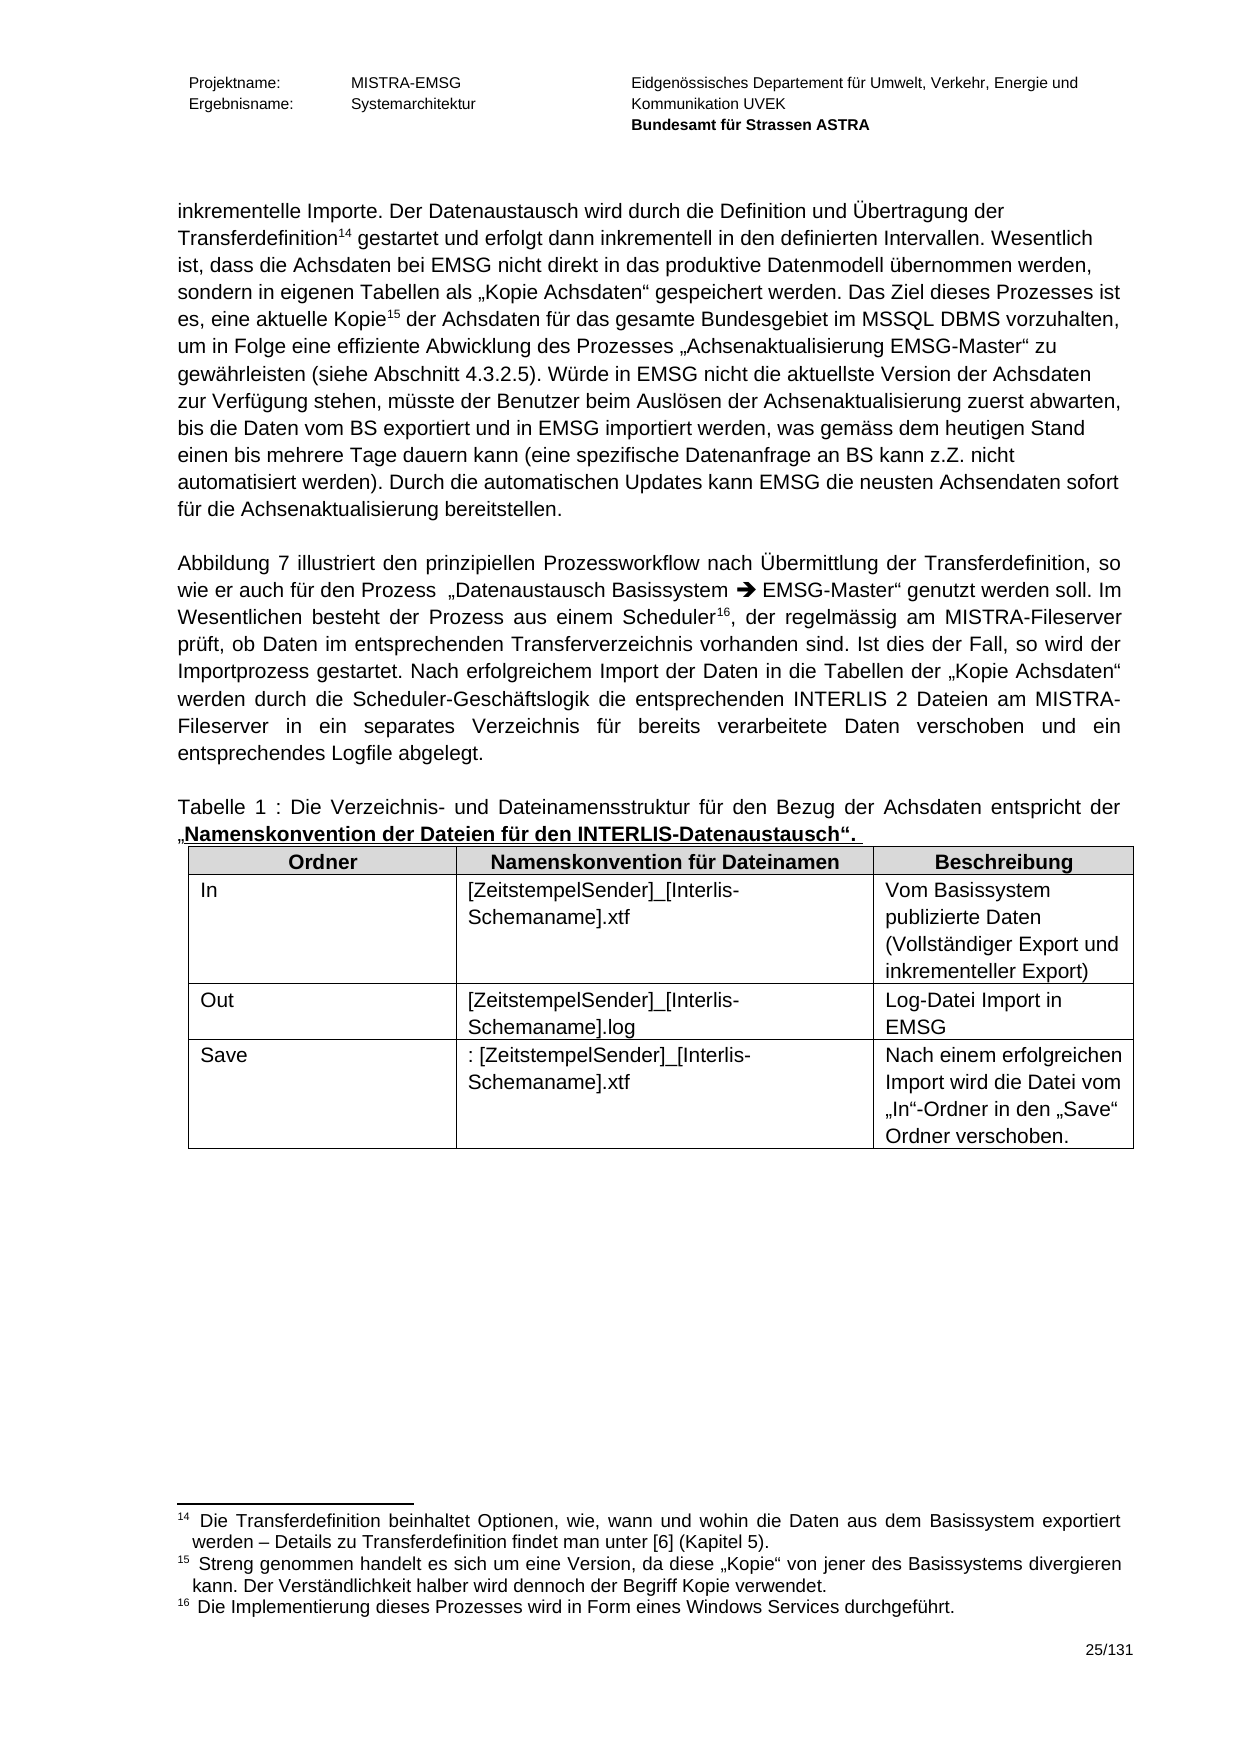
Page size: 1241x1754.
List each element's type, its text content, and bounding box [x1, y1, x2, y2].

table_cell Nach einem erfolgreichen Import wird die Datei vom „In“-Ordner in den „Save“ Ordner verschoben. [874, 1040, 1133, 1148]
text Abbildung 7 illustriert den prinzipiellen Prozessworkflow nach Übermittlung der Transferdefinition, so wie er auch für den Prozess „Datenaustausch Basissystem EMSG-Master“ genutzt werden soll. Im Wesentlichen besteht der Prozess aus einem Scheduler, der regelmässig am MISTRA-Fileserver prüft, ob Daten im entsprechenden Transferverzeichnis vorhanden sind. Ist dies der Fall, so wird der Importprozess gestartet. Nach erfolgreichem Import der Daten in die Tabellen der „Kopie Achsdaten“ werden durch die Scheduler-Geschäftslogik die entsprechenden INTERLIS 2 Dateien am MISTRA-Fileserver in ein separates Verzeichnis für bereits verarbeitete Daten verschoben und ein entsprechendes Logfile abgelegt. [177, 548, 1122, 764]
table_cell : [ZeitstempelSender]_[Interlis-Schemaname].xtf [457, 1040, 873, 1148]
table_cell Log-Datei Import in EMSG [874, 984, 1133, 1038]
table_cell [ZeitstempelSender]_[Interlis-Schemaname].log [457, 984, 873, 1038]
table_header Namenskonvention für Dateinamen [457, 847, 873, 874]
table_header Ordner [189, 847, 456, 874]
table_cell Save [189, 1040, 456, 1148]
table_header Beschreibung [874, 847, 1133, 874]
table_cell Out [189, 984, 456, 1038]
table_cell [ZeitstempelSender]_[Interlis-Schemaname].xtf [457, 875, 873, 983]
table_cell In [189, 875, 456, 983]
text Tabelle 1 : Die Verzeichnis- und Dateinamensstruktur für den Bezug der Achsdaten entspricht der „Namenskonvention der Dateien für den INTERLIS-Datenaustausch“. [177, 792, 1122, 846]
text inkrementelle Importe. Der Datenaustausch wird durch die Definition und Übertragung der Transferdefinition gestartet und erfolgt dann inkrementell in den definierten Intervallen. Wesentlich ist, dass die Achsdaten bei EMSG nicht direkt in das produktive Datenmodell übernommen werden, sondern in eigenen Tabellen als „Kopie Achsdaten“ gespeichert werden. Das Ziel dieses Prozesses ist es, eine aktuelle Kopie der Achsdaten für das gesamte Bundesgebiet im MSSQL DBMS vorzuhalten, um in Folge eine effiziente Abwicklung des Prozesses „Achsenaktualisierung EMSG-Master“ zu gewährleisten (siehe Abschnitt 4.3.2.5). Würde in EMSG nicht die aktuellste Version der Achsdaten zur Verfügung stehen, müsste der Benutzer beim Auslösen der Achsenaktualisierung zuerst abwarten, bis die Daten vom BS exportiert und in EMSG importiert werden, was gemäss dem heutigen Stand einen bis mehrere Tage dauern kann (eine spezifische Datenanfrage an BS kann z.Z. nicht automatisiert werden). Durch die automatischen Updates kann EMSG die neusten Achsendaten sofort für die Achsenaktualisierung bereitstellen. [177, 196, 1122, 521]
table_cell Vom Basissystem publizierte Daten (Vollständiger Export und inkrementeller Export) [874, 875, 1133, 983]
